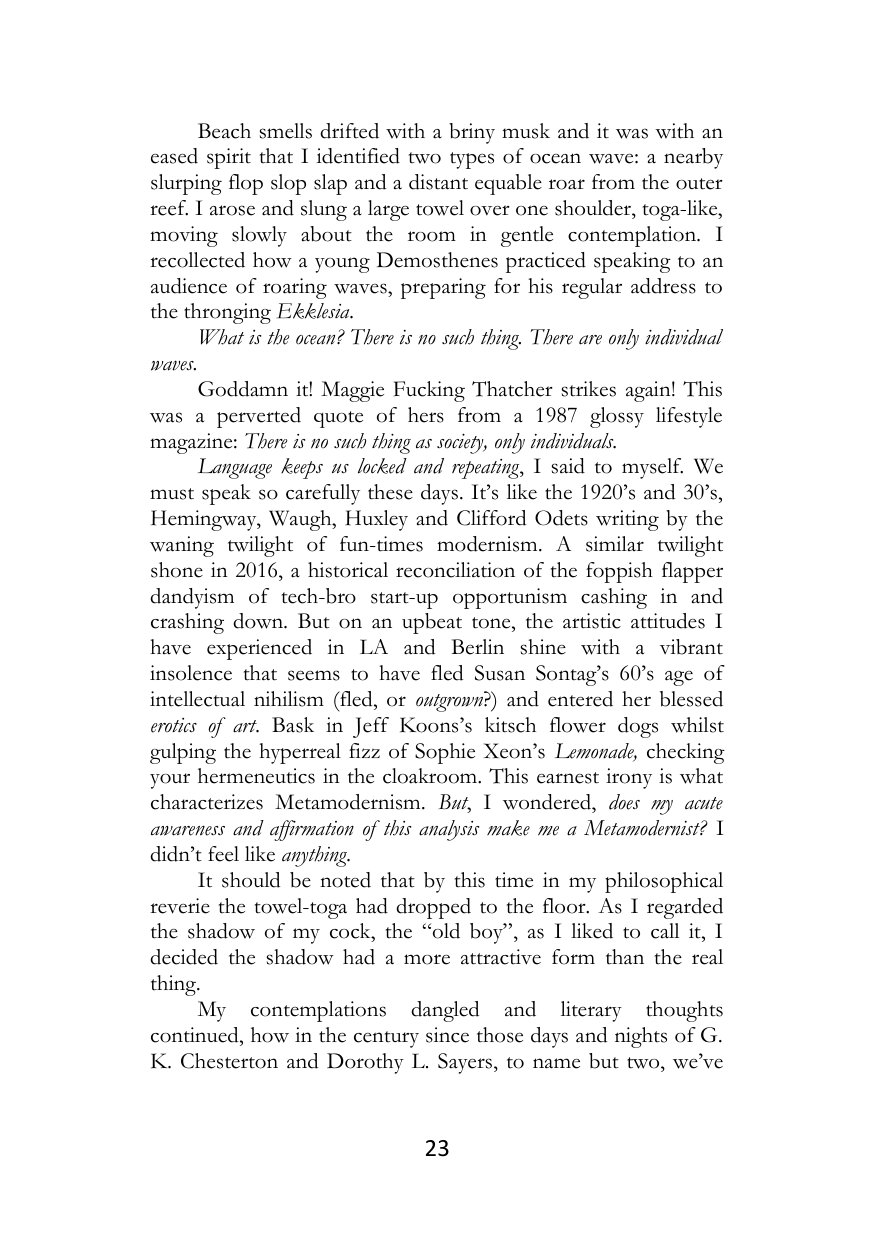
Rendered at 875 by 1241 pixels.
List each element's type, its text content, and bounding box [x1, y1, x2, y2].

text Beach smells drifted with a briny musk and it was with an eased spirit that I identified two types of ocean wave: a nearby slurping flop slop slap and a distant equable roar from the outer reef. I arose and slung a large towel over one shoulder, toga-like, moving slowly about the room in gentle contemplation. I recollected how a young Demosthenes practiced speaking to an audience of roaring waves, preparing for his regular address to the thronging Ekklesia. [150, 118, 724, 325]
text It should be noted that by this time in my philosophical reverie the towel-toga had dropped to the floor. As I regarded the shadow of my cock, the “old boy”, as I liked to call it, I decided the shadow had a more attractive form than the real thing. [150, 867, 724, 997]
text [150, 997, 724, 1074]
text Goddamn it! Maggie Fucking Thatcher strikes again! This was a perverted quote of hers from a 1987 glossy lifestyle magazine: There is no such thing as society, only individuals. [150, 377, 724, 454]
text Language keeps us locked and repeating, I said to myself. We must speak so carefully these days. It’s like the 1920’s and 30’s, Hemingway, Waugh, Huxley and Clifford Odets writing by the waning twilight of fun-times modernism. A similar twilight shone in 2016, a historical reconciliation of the foppish flapper dandyism of tech-bro start-up opportunism cashing in and crashing down. But on an upbeat tone, the artistic attitudes I have experienced in LA and Berlin shine with a vibrant insolence that seems to have fled Susan Sontag’s 60’s age of intellectual nihilism (fled, or outgrown?) and entered her blessed erotics of art. Bask in Jeff Koons’s kitsch flower dogs whilst gulping the hyperreal fizz of Sophie Xeon’s Lemonade, checking your hermeneutics in the cloakroom. This earnest irony is what characterizes Metamodernism. But, I wondered, does my acute awareness and affirmation of this analysis make me a Metamodernist? I didn’t feel like anything. [150, 454, 724, 867]
text What is the ocean? There is no such thing. There are only individual waves. [150, 325, 724, 377]
